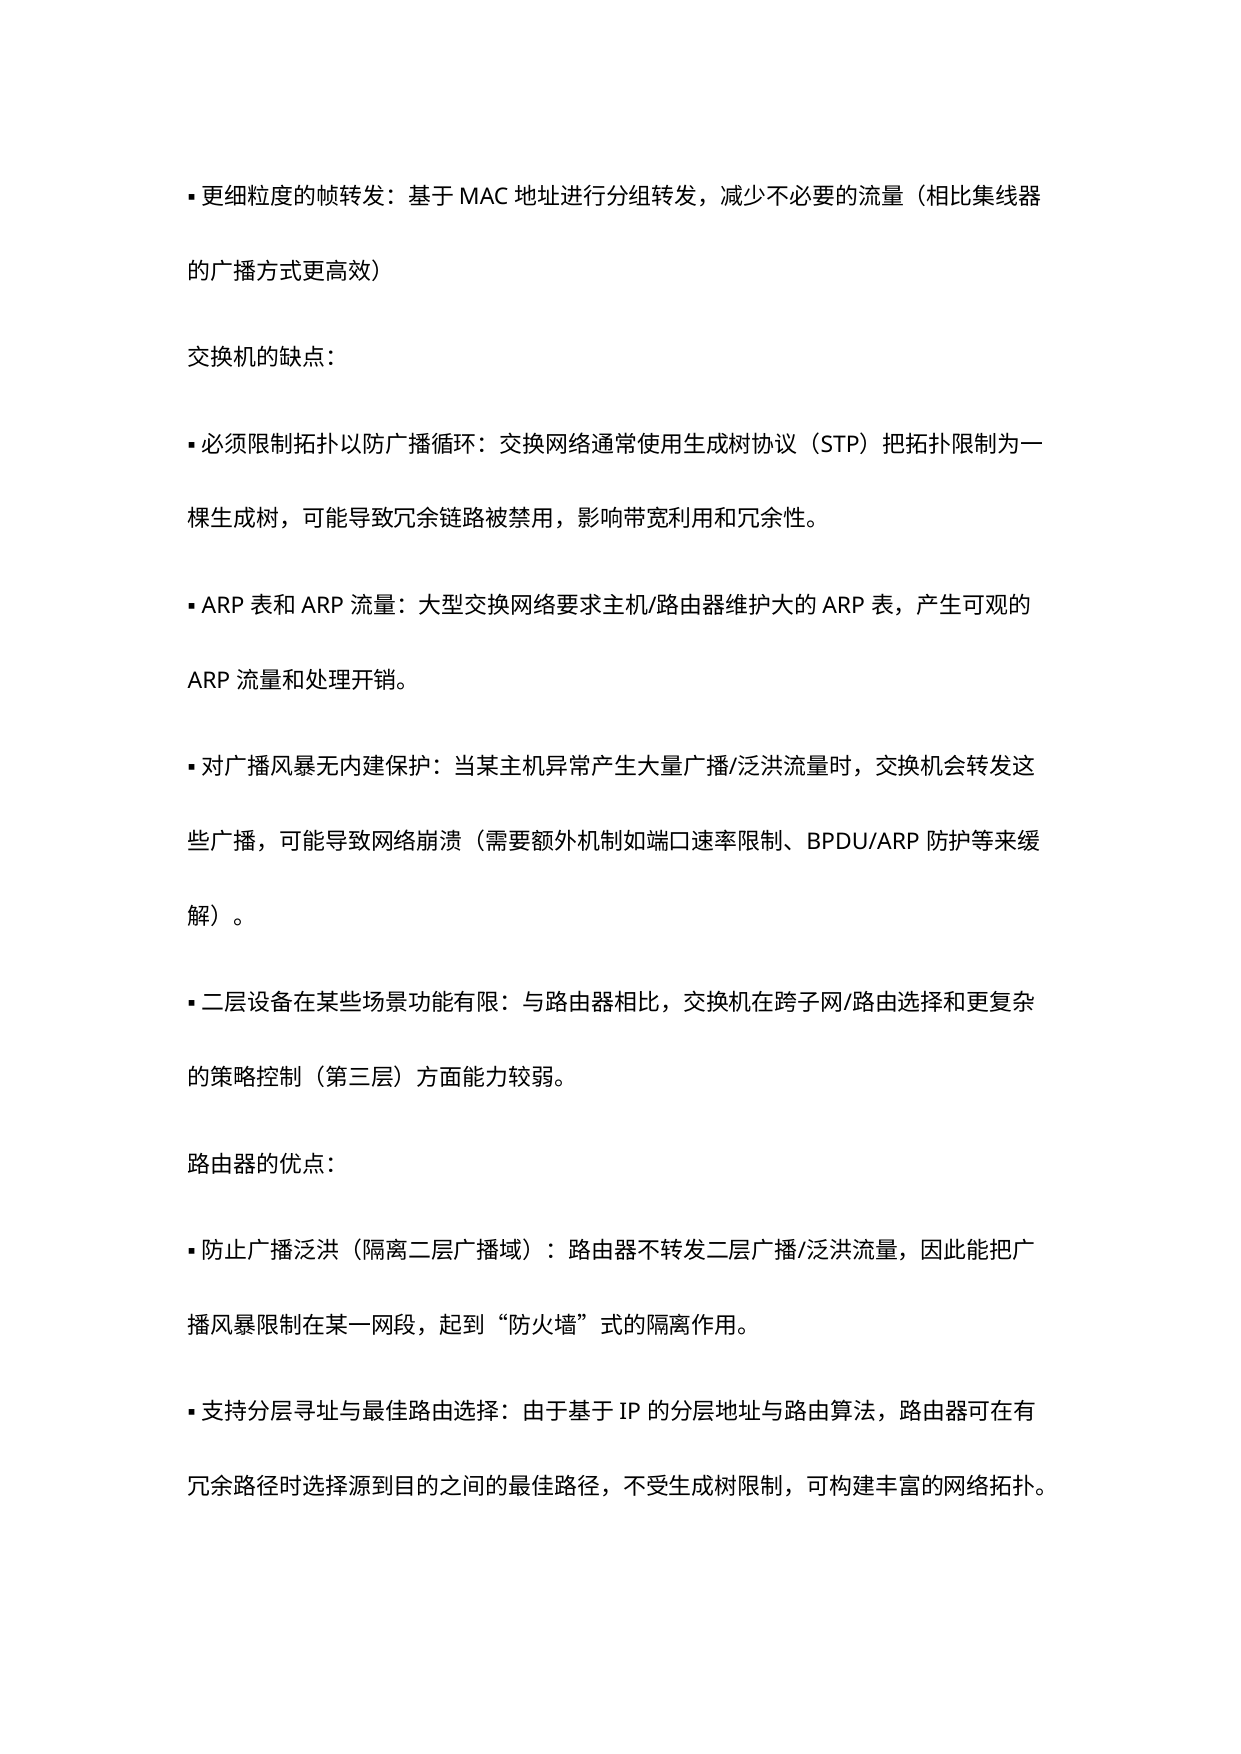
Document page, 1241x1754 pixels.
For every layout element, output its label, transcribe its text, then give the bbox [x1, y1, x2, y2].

text 路由器的优点： [187, 1129, 1053, 1194]
text 交换机的缺点： [187, 323, 1053, 388]
text ▪ 必须限制拓扑以防广播循环：交换网络通常使用生成树协议（STP）把拓扑限制为一棵生成树，可能导致冗余链路被禁用，影响带宽利用和冗余性。 [187, 410, 1053, 549]
text ▪ 二层设备在某些场景功能有限：与路由器相比，交换机在跨子网/路由选择和更复杂的策略控制（第三层）方面能力较弱。 [187, 968, 1053, 1108]
text ▪ ARP 表和 ARP 流量：大型交换网络要求主机/路由器维护大的 ARP 表，产生可观的 ARP 流量和处理开销。 [187, 571, 1053, 711]
text ▪ 支持分层寻址与最佳路由选择：由于基于 IP 的分层地址与路由算法，路由器可在有冗余路径时选择源到目的之间的最佳路径，不受生成树限制，可构建丰富的网络拓扑。 [187, 1377, 1053, 1517]
text ▪ 更细粒度的帧转发：基于 MAC 地址进行分组转发，减少不必要的流量（相比集线器的广播方式更高效） [187, 162, 1053, 302]
text ▪ 对广播风暴无内建保护：当某主机异常产生大量广播/泛洪流量时，交换机会转发这些广播，可能导致网络崩溃（需要额外机制如端口速率限制、BPDU/ARP 防护等来缓解）。 [187, 732, 1053, 947]
text ▪ 防止广播泛洪（隔离二层广播域）：路由器不转发二层广播/泛洪流量，因此能把广播风暴限制在某一网段，起到“防火墙”式的隔离作用。 [187, 1216, 1053, 1356]
